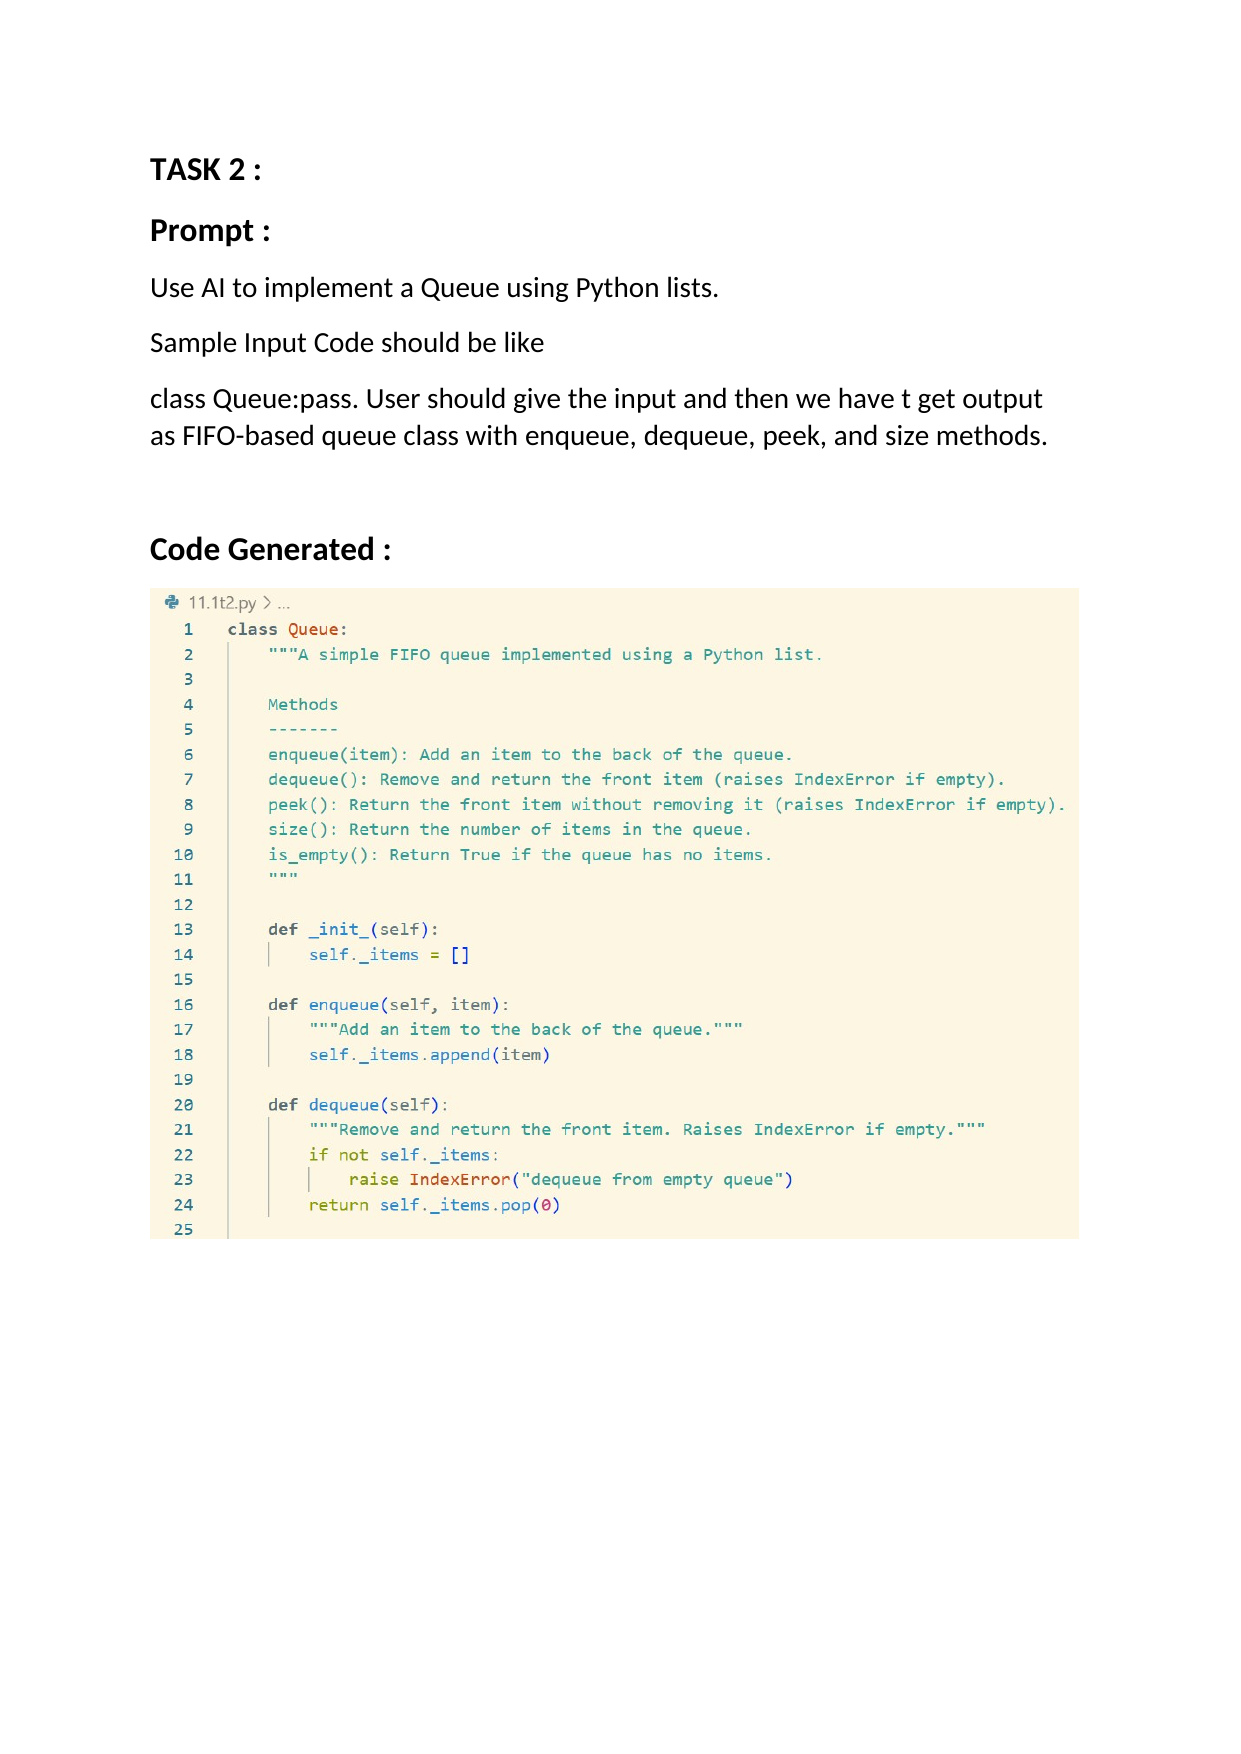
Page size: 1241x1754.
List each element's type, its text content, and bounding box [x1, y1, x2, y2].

text Sample Input Code should be like [150, 324, 1105, 360]
text class Queue:pass. User should give the input and then we have t get output as FIFO-based queue class with enqueue, dequeue, peek, and size methods. [150, 380, 1074, 453]
text Prompt : [150, 209, 1105, 249]
picture [150, 588, 1080, 1239]
subtitle TASK 2 : [150, 148, 1105, 189]
subtitle Code Generated : [150, 528, 1105, 568]
text Use AI to implement a Queue using Python lists. [150, 269, 1105, 305]
